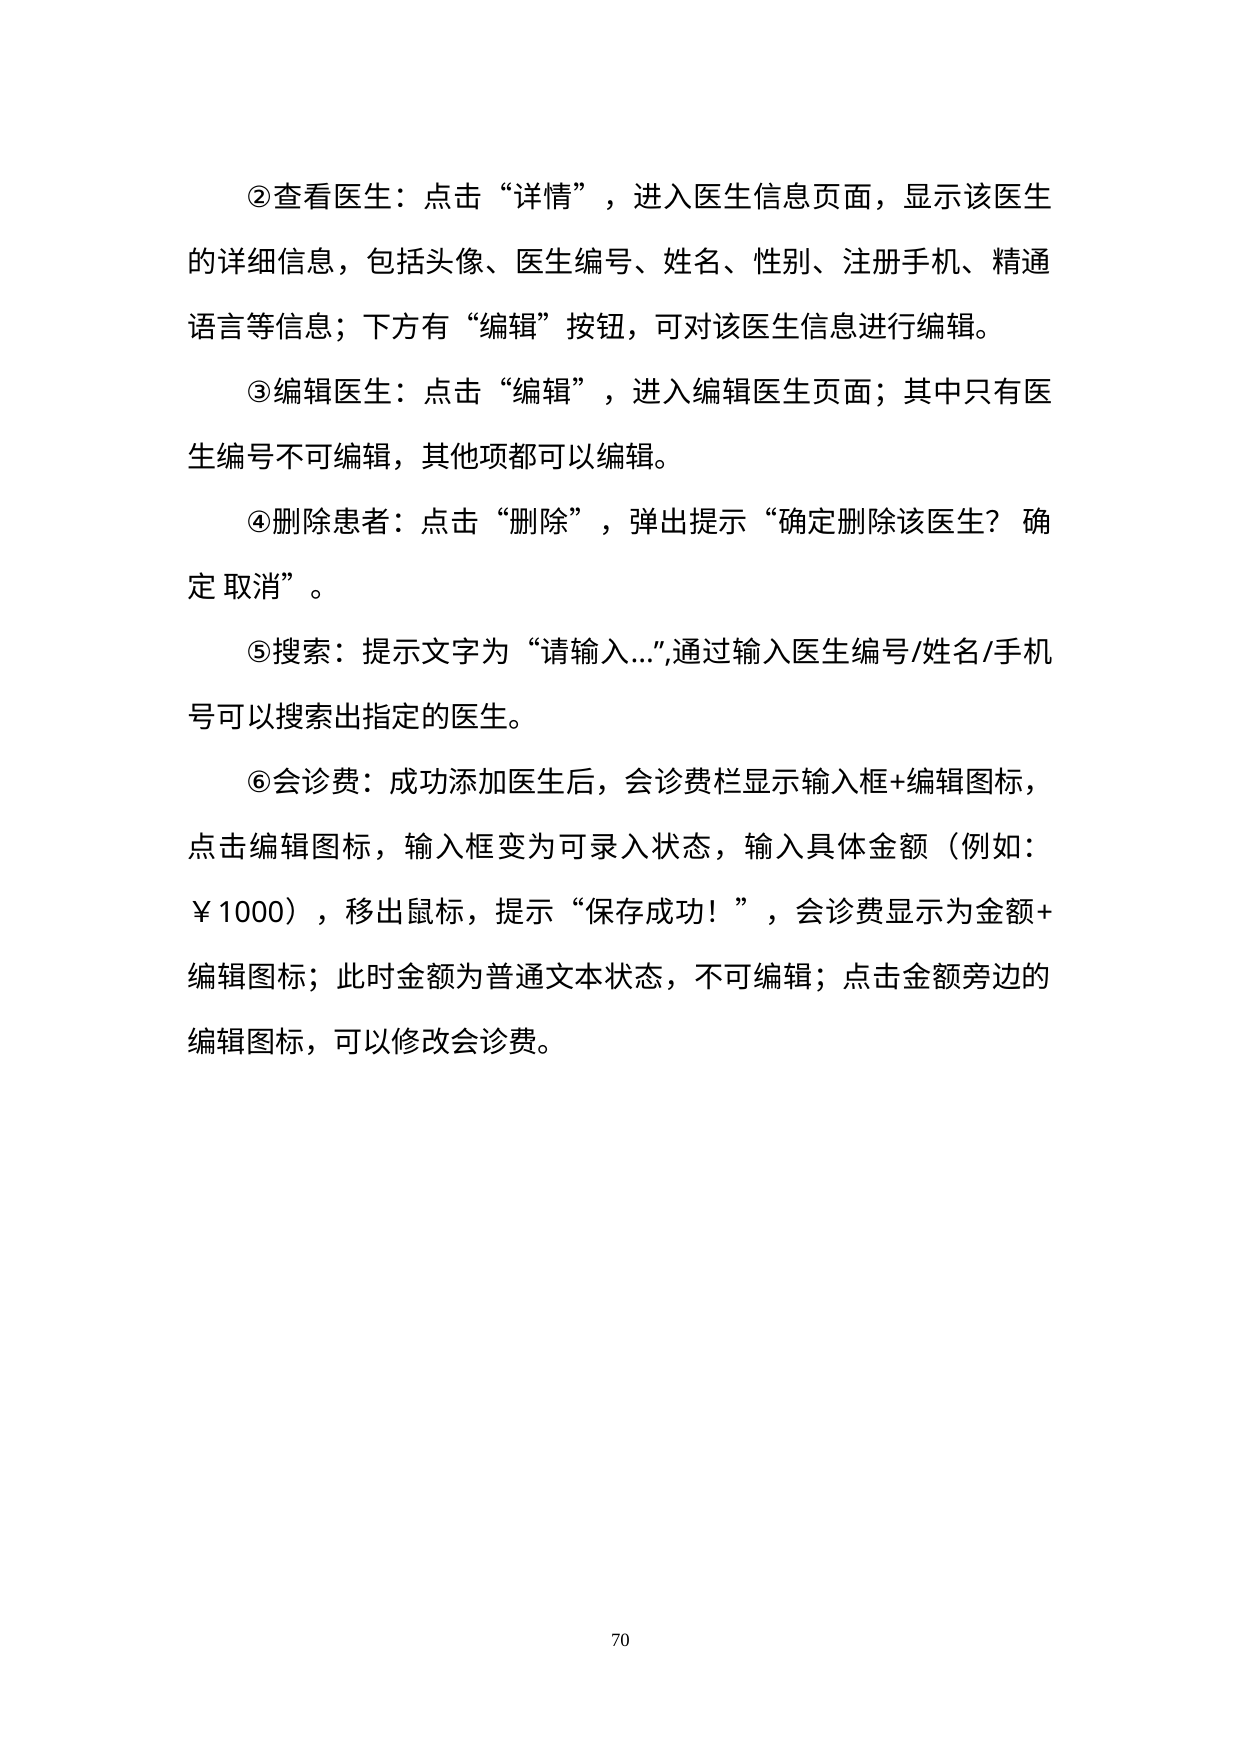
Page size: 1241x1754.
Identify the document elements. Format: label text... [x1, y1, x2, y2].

text ③编辑医生：点击“编辑”，进入编辑医生页面；其中只有医生编号不可编辑，其他项都可以编辑。 [187, 357, 1053, 487]
text ⑥会诊费：成功添加医生后，会诊费栏显示输入框+编辑图标，点击编辑图标，输入框变为可录入状态，输入具体金额（例如：￥1000），移出鼠标，提示“保存成功！”，会诊费显示为金额+编辑图标；此时金额为普通文本状态，不可编辑；点击金额旁边的编辑图标，可以修改会诊费。 [187, 747, 1053, 1072]
text ⑤搜索：提示文字为“请输入...”,通过输入医生编号/姓名/手机号可以搜索出指定的医生。 [187, 617, 1053, 747]
text ②查看医生：点击“详情”，进入医生信息页面，显示该医生的详细信息，包括头像、医生编号、姓名、性别、注册手机、精通语言等信息；下方有“编辑”按钮，可对该医生信息进行编辑。 [187, 162, 1053, 357]
text ④删除患者：点击“删除”，弹出提示“确定删除该医生？ 确定 取消”。 [187, 487, 1053, 617]
